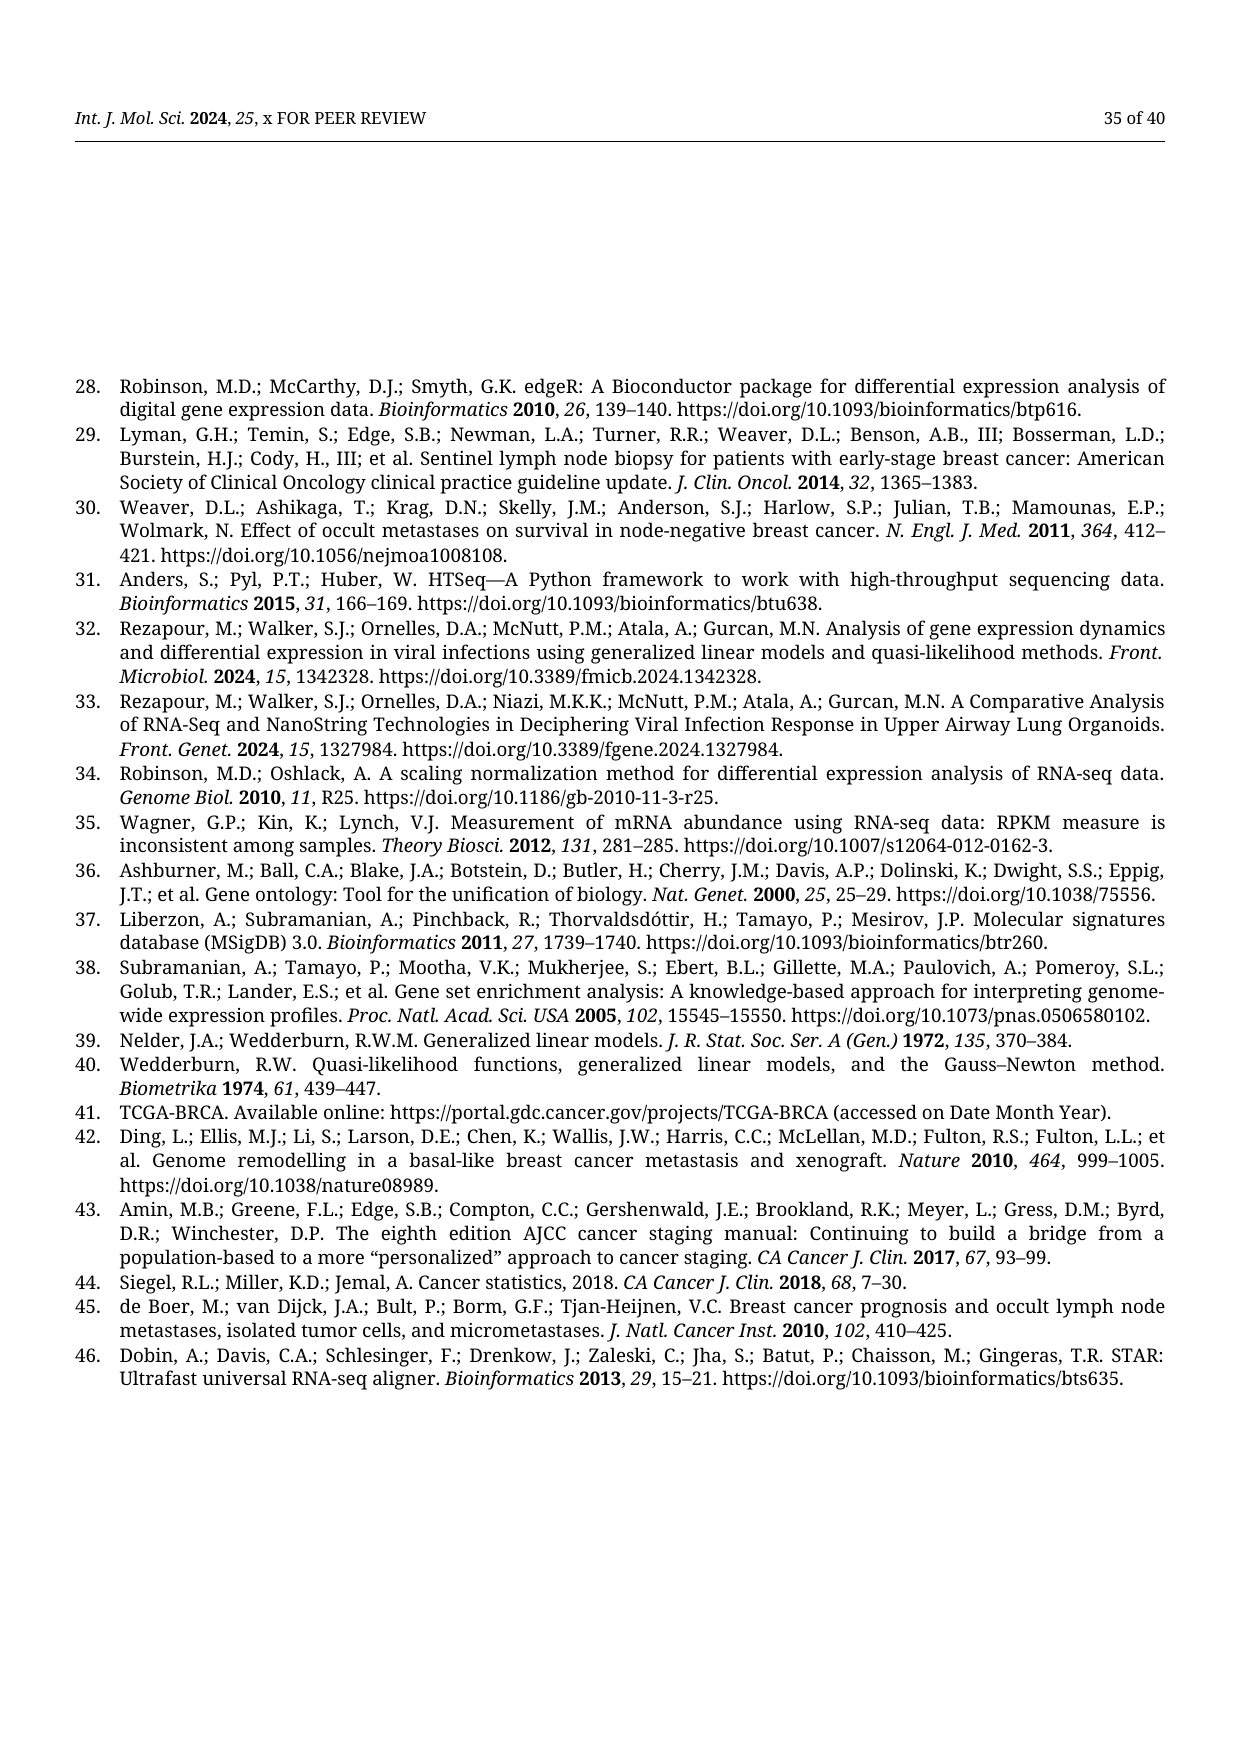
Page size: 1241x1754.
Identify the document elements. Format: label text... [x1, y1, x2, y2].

list Liberzon, A.; Subramanian, A.; Pinchback, R.; Thorvaldsdóttir, H.; Tamayo, P.; Mesirov, J.P. Molecular signatures database (MSigDB) 3.0. Bioinformatics 2011, 27, 1739–1740. https://doi.org/10.1093/bioinformatics/btr260. [75, 907, 1165, 955]
list Wagner, G.P.; Kin, K.; Lynch, V.J. Measurement of mRNA abundance using RNA-seq data: RPKM measure is inconsistent among samples. Theory Biosci. 2012, 131, 281–285. https://doi.org/10.1007/s12064-012-0162-3. [75, 810, 1165, 858]
list TCGA-BRCA. Available online: https://portal.gdc.cancer.gov/projects/TCGA-BRCA (accessed on Date Month Year). [75, 1101, 1165, 1125]
list Robinson, M.D.; McCarthy, D.J.; Smyth, G.K. edgeR: A Bioconductor package for differential expression analysis of digital gene expression data. Bioinformatics 2010, 26, 139–140. https://doi.org/10.1093/bioinformatics/btp616. [75, 374, 1165, 422]
list Robinson, M.D.; Oshlack, A. A scaling normalization method for differential expression analysis of RNA-seq data. Genome Biol. 2010, 11, R25. https://doi.org/10.1186/gb-2010-11-3-r25. [75, 761, 1165, 810]
list Weaver, D.L.; Ashikaga, T.; Krag, D.N.; Skelly, J.M.; Anderson, S.J.; Harlow, S.P.; Julian, T.B.; Mamounas, E.P.; Wolmark, N. Effect of occult metastases on survival in node-negative breast cancer. N. Engl. J. Med. 2011, 364, 412–421. https://doi.org/10.1056/nejmoa1008108. [75, 495, 1165, 568]
list Anders, S.; Pyl, P.T.; Huber, W. HTSeq—A Python framework to work with high-throughput sequencing data. Bioinformatics 2015, 31, 166–169. https://doi.org/10.1093/bioinformatics/btu638. [75, 568, 1165, 616]
list Ding, L.; Ellis, M.J.; Li, S.; Larson, D.E.; Chen, K.; Wallis, J.W.; Harris, C.C.; McLellan, M.D.; Fulton, R.S.; Fulton, L.L.; et al. Genome remodelling in a basal-like breast cancer metastasis and xenograft. Nature 2010, 464, 999–1005. https://doi.org/10.1038/nature08989. [75, 1125, 1165, 1197]
list Amin, M.B.; Greene, F.L.; Edge, S.B.; Compton, C.C.; Gershenwald, J.E.; Brookland, R.K.; Meyer, L.; Gress, D.M.; Byrd, D.R.; Winchester, D.P. The eighth edition AJCC cancer staging manual: Continuing to build a bridge from a population-based to a more “personalized” approach to cancer staging. CA Cancer J. Clin. 2017, 67, 93–99. [75, 1197, 1165, 1270]
list Subramanian, A.; Tamayo, P.; Mootha, V.K.; Mukherjee, S.; Ebert, B.L.; Gillette, M.A.; Paulovich, A.; Pomeroy, S.L.; Golub, T.R.; Lander, E.S.; et al. Gene set enrichment analysis: A knowledge-based approach for interpreting genome-wide expression profiles. Proc. Natl. Acad. Sci. USA 2005, 102, 15545–15550. https://doi.org/10.1073/pnas.0506580102. [75, 955, 1165, 1028]
list Nelder, J.A.; Wedderburn, R.W.M. Generalized linear models. J. R. Stat. Soc. Ser. A (Gen.) 1972, 135, 370–384. [75, 1028, 1165, 1052]
list Wedderburn, R.W. Quasi-likelihood functions, generalized linear models, and the Gauss–Newton method. Biometrika 1974, 61, 439–447. [75, 1052, 1165, 1101]
list de Boer, M.; van Dijck, J.A.; Bult, P.; Borm, G.F.; Tjan-Heijnen, V.C. Breast cancer prognosis and occult lymph node metastases, isolated tumor cells, and micrometastases. J. Natl. Cancer Inst. 2010, 102, 410–425. [75, 1294, 1165, 1343]
list Dobin, A.; Davis, C.A.; Schlesinger, F.; Drenkow, J.; Zaleski, C.; Jha, S.; Batut, P.; Chaisson, M.; Gingeras, T.R. STAR: Ultrafast universal RNA-seq aligner. Bioinformatics 2013, 29, 15–21. https://doi.org/10.1093/bioinformatics/bts635. [75, 1343, 1165, 1391]
list Rezapour, M.; Walker, S.J.; Ornelles, D.A.; Niazi, M.K.K.; McNutt, P.M.; Atala, A.; Gurcan, M.N. A Comparative Analysis of RNA-Seq and NanoString Technologies in Deciphering Viral Infection Response in Upper Airway Lung Organoids. Front. Genet. 2024, 15, 1327984. https://doi.org/10.3389/fgene.2024.1327984. [75, 689, 1165, 761]
list Siegel, R.L.; Miller, K.D.; Jemal, A. Cancer statistics, 2018. CA Cancer J. Clin. 2018, 68, 7–30. [75, 1270, 1165, 1294]
list Lyman, G.H.; Temin, S.; Edge, S.B.; Newman, L.A.; Turner, R.R.; Weaver, D.L.; Benson, A.B., III; Bosserman, L.D.; Burstein, H.J.; Cody, H., III; et al. Sentinel lymph node biopsy for patients with early-stage breast cancer: American Society of Clinical Oncology clinical practice guideline update. J. Clin. Oncol. 2014, 32, 1365–1383. [75, 422, 1165, 495]
list Rezapour, M.; Walker, S.J.; Ornelles, D.A.; McNutt, P.M.; Atala, A.; Gurcan, M.N. Analysis of gene expression dynamics and differential expression in viral infections using generalized linear models and quasi-likelihood methods. Front. Microbiol. 2024, 15, 1342328. https://doi.org/10.3389/fmicb.2024.1342328. [75, 616, 1165, 689]
list Ashburner, M.; Ball, C.A.; Blake, J.A.; Botstein, D.; Butler, H.; Cherry, J.M.; Davis, A.P.; Dolinski, K.; Dwight, S.S.; Eppig, J.T.; et al. Gene ontology: Tool for the unification of biology. Nat. Genet. 2000, 25, 25–29. https://doi.org/10.1038/75556. [75, 858, 1165, 907]
